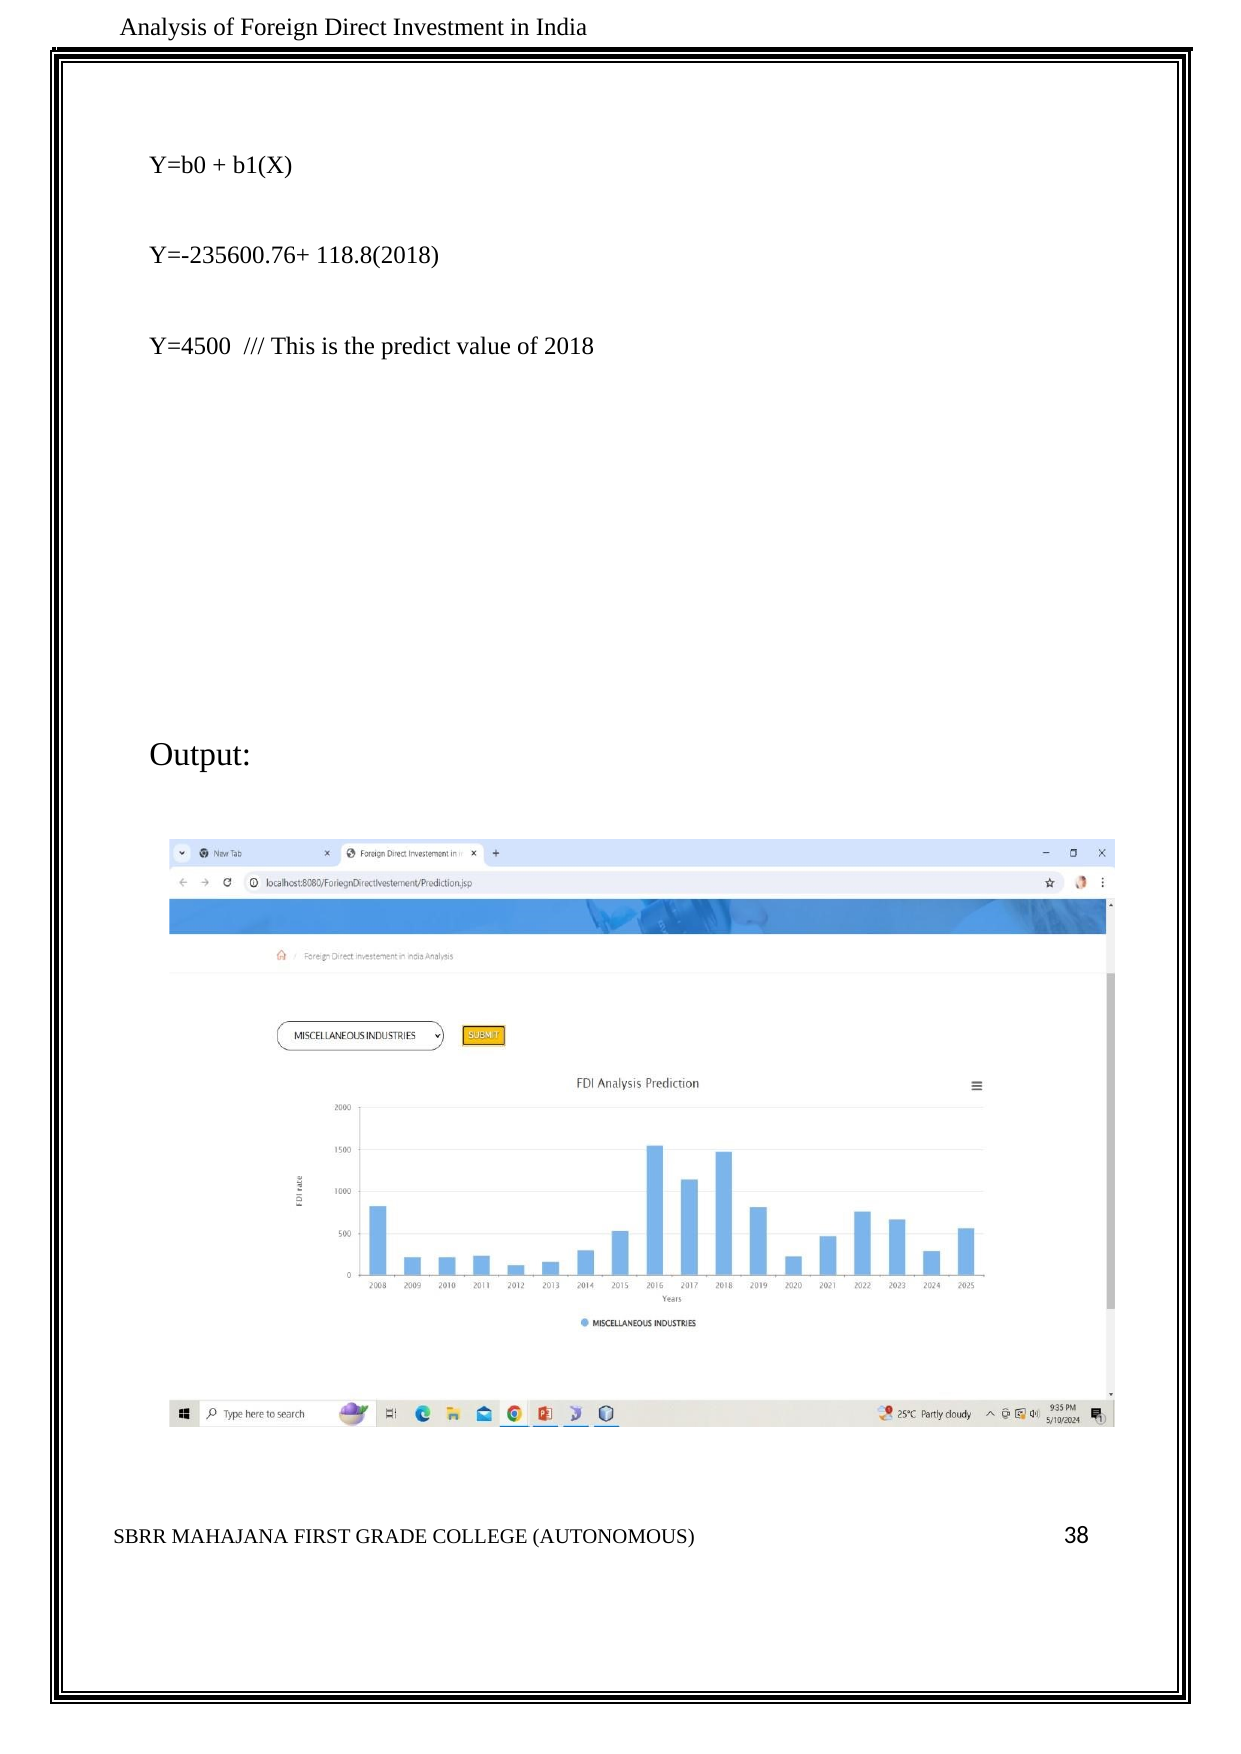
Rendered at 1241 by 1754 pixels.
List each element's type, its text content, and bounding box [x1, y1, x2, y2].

text Y=4500 /// This is the predict value of 2018 [149, 331, 1228, 359]
text Output: [149, 734, 1228, 772]
picture [169, 839, 1115, 1427]
text Y=b0 + b1(X) [149, 150, 1228, 179]
text Y=-235600.76+ 118.8(2018) [149, 241, 1228, 269]
